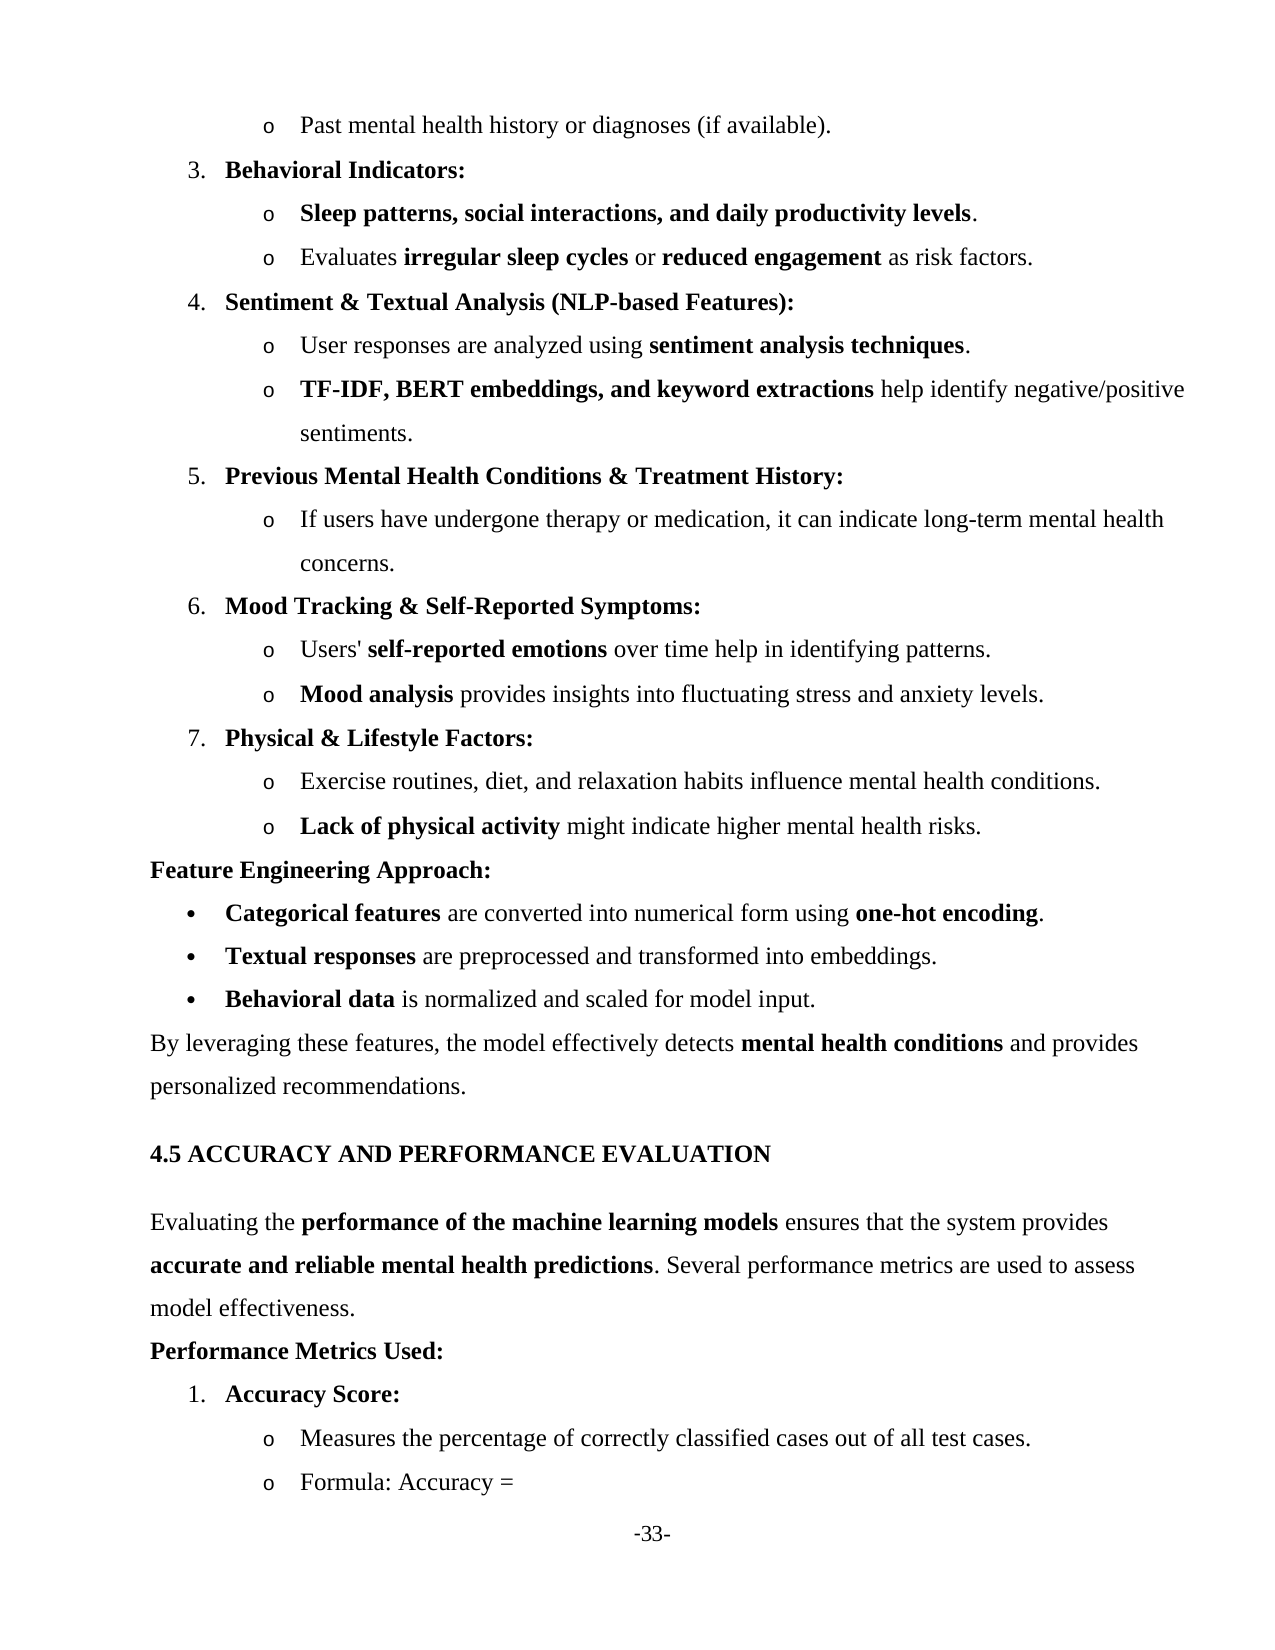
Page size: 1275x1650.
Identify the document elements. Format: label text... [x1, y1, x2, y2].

list Behavioral Indicators: [187, 155, 1200, 183]
list Users' self-reported emotions over time help in identifying patterns. [262, 634, 1200, 664]
list Previous Mental Health Conditions & Treatment History: [187, 461, 1200, 490]
list Mood Tracking & Self-Reported Symptoms: [187, 591, 1200, 620]
text Feature Engineering Approach: [150, 855, 1200, 884]
list Sleep patterns, social interactions, and daily productivity levels. [262, 198, 1200, 227]
list TF-IDF, BERT embeddings, and keyword extractions help identify negative/positive sentiments. [262, 374, 1200, 447]
text 4.5 ACCURACY AND PERFORMANCE EVALUATION [150, 1139, 1200, 1168]
list If users have undergone therapy or medication, it can indicate long-term mental health concerns. [262, 504, 1200, 577]
list Sentiment & Textual Analysis (NLP-based Features): [187, 287, 1200, 315]
list User responses are analyzed using sentiment analysis techniques. [262, 330, 1200, 359]
list Behavioral data is normalized and scaled for model input. [187, 984, 1200, 1013]
text By leveraging these features, the model effectively detects mental health conditions and provides personalized recommendations. [150, 1028, 1200, 1099]
text Performance Metrics Used: [150, 1336, 1200, 1365]
list Measures the percentage of correctly classified cases out of all test cases. [262, 1423, 1200, 1452]
list Physical & Lifestyle Factors: [187, 723, 1200, 752]
list Lack of physical activity might indicate higher mental health risks. [262, 811, 1200, 840]
list Evaluates irregular sleep cycles or reduced engagement as risk factors. [262, 242, 1200, 272]
list Exercise routines, diet, and relaxation habits influence mental health conditions. [262, 766, 1200, 796]
list Formula: Accuracy = ​ [262, 1467, 1200, 1497]
list Categorical features are converted into numerical form using one-hot encoding. [187, 898, 1200, 927]
list Textual responses are preprocessed and transformed into embeddings. [187, 941, 1200, 970]
list Accuracy Score: [187, 1379, 1200, 1408]
list Past mental health history or diagnoses (if available). [262, 110, 1200, 140]
text Evaluating the performance of the machine learning models ensures that the system provides accurate and reliable mental health predictions. Several performance metrics are used to assess model effectiveness. [150, 1207, 1200, 1322]
list Mood analysis provides insights into fluctuating stress and anxiety levels. [262, 679, 1200, 708]
